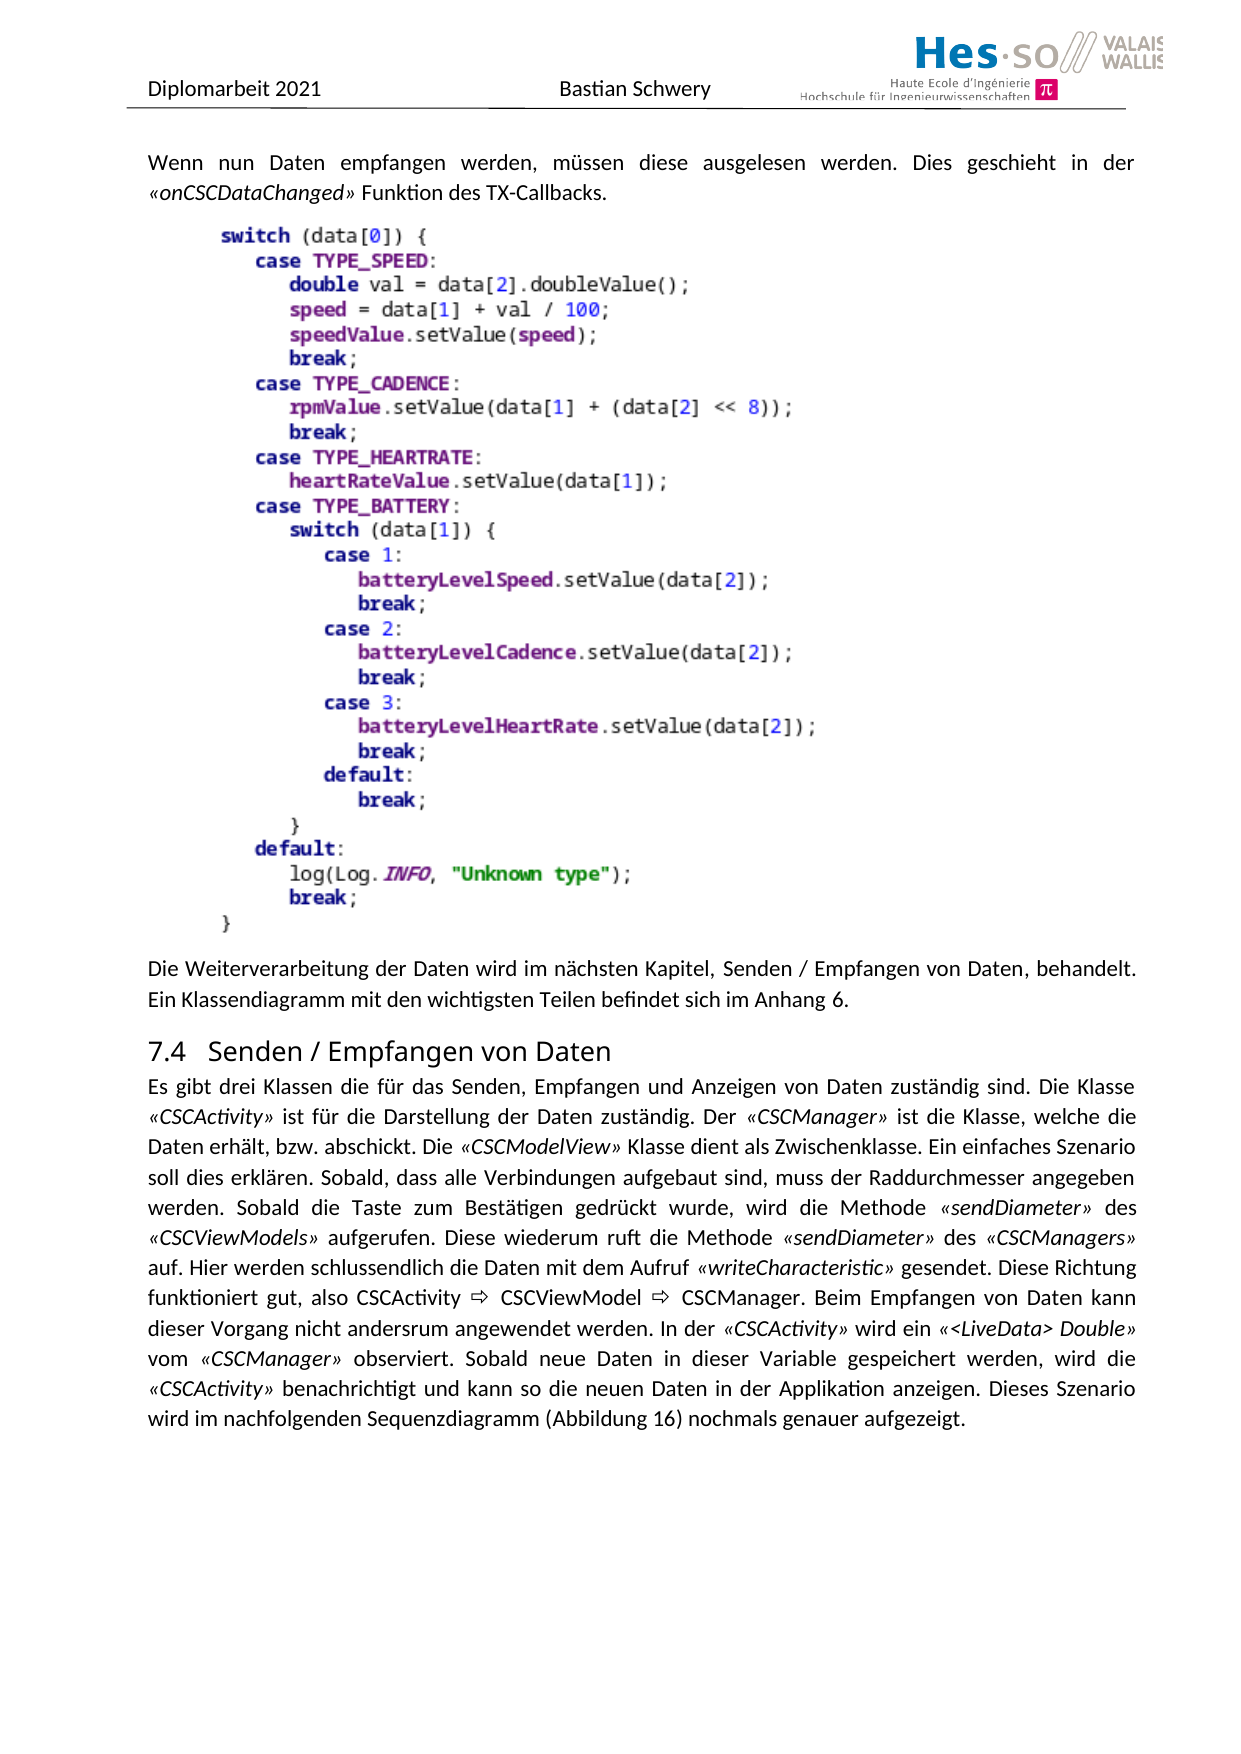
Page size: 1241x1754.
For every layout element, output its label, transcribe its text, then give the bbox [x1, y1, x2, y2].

text Wenn nun Daten empfangen werden, müssen diese ausgelesen werden. Dies geschieht in der «onCSCDataChanged» Funktion des TX-Callbacks. [148, 148, 1137, 206]
text Die Weiterverarbeitung der Daten wird im nächsten Kapitel, Senden / Empfangen von Daten, behandelt. Ein Klassendiagramm mit den wichtigsten Teilen befindet sich im Anhang 6. [148, 954, 1137, 1013]
picture [800, 31, 1163, 100]
subtitle Senden / Empfangen von Daten [148, 1032, 1137, 1069]
text Es gibt drei Klassen die für das Senden, Empfangen und Anzeigen von Daten zuständig sind. Die Klasse «CSCActivity» ist für die Darstellung der Daten zuständig. Der «CSCManager» ist die Klasse, welche die Daten erhält, bzw. abschickt. Die «CSCModelView» Klasse dient als Zwischenklasse. Ein einfaches Szenario soll dies erklären. Sobald, dass alle Verbindungen aufgebaut sind, muss der Raddurchmesser angegeben werden. Sobald die Taste zum Bestätigen gedrückt wurde, wird die Methode «sendDiameter» des «CSCViewModels» aufgerufen. Diese wiederum ruft die Methode «sendDiameter» des «CSCManagers» auf. Hier werden schlussendlich die Daten mit dem Aufruf «writeCharacteristic» gesendet. Diese Richtung funktioniert gut, also CSCActivity CSCViewModel CSCManager. Beim Empfangen von Daten kann dieser Vorgang nicht andersrum angewendet werden. In der «CSCActivity» wird ein «<LiveData> Double» vom «CSCManager» observiert. Sobald neue Daten in dieser Variable gespeichert werden, wird die «CSCActivity» benachrichtigt und kann so die neuen Daten in der Applikation anzeigen. Dieses Szenario wird im nachfolgenden Sequenzdiagramm (Abbildung 16) nochmals genauer aufgezeigt. [148, 1072, 1137, 1432]
